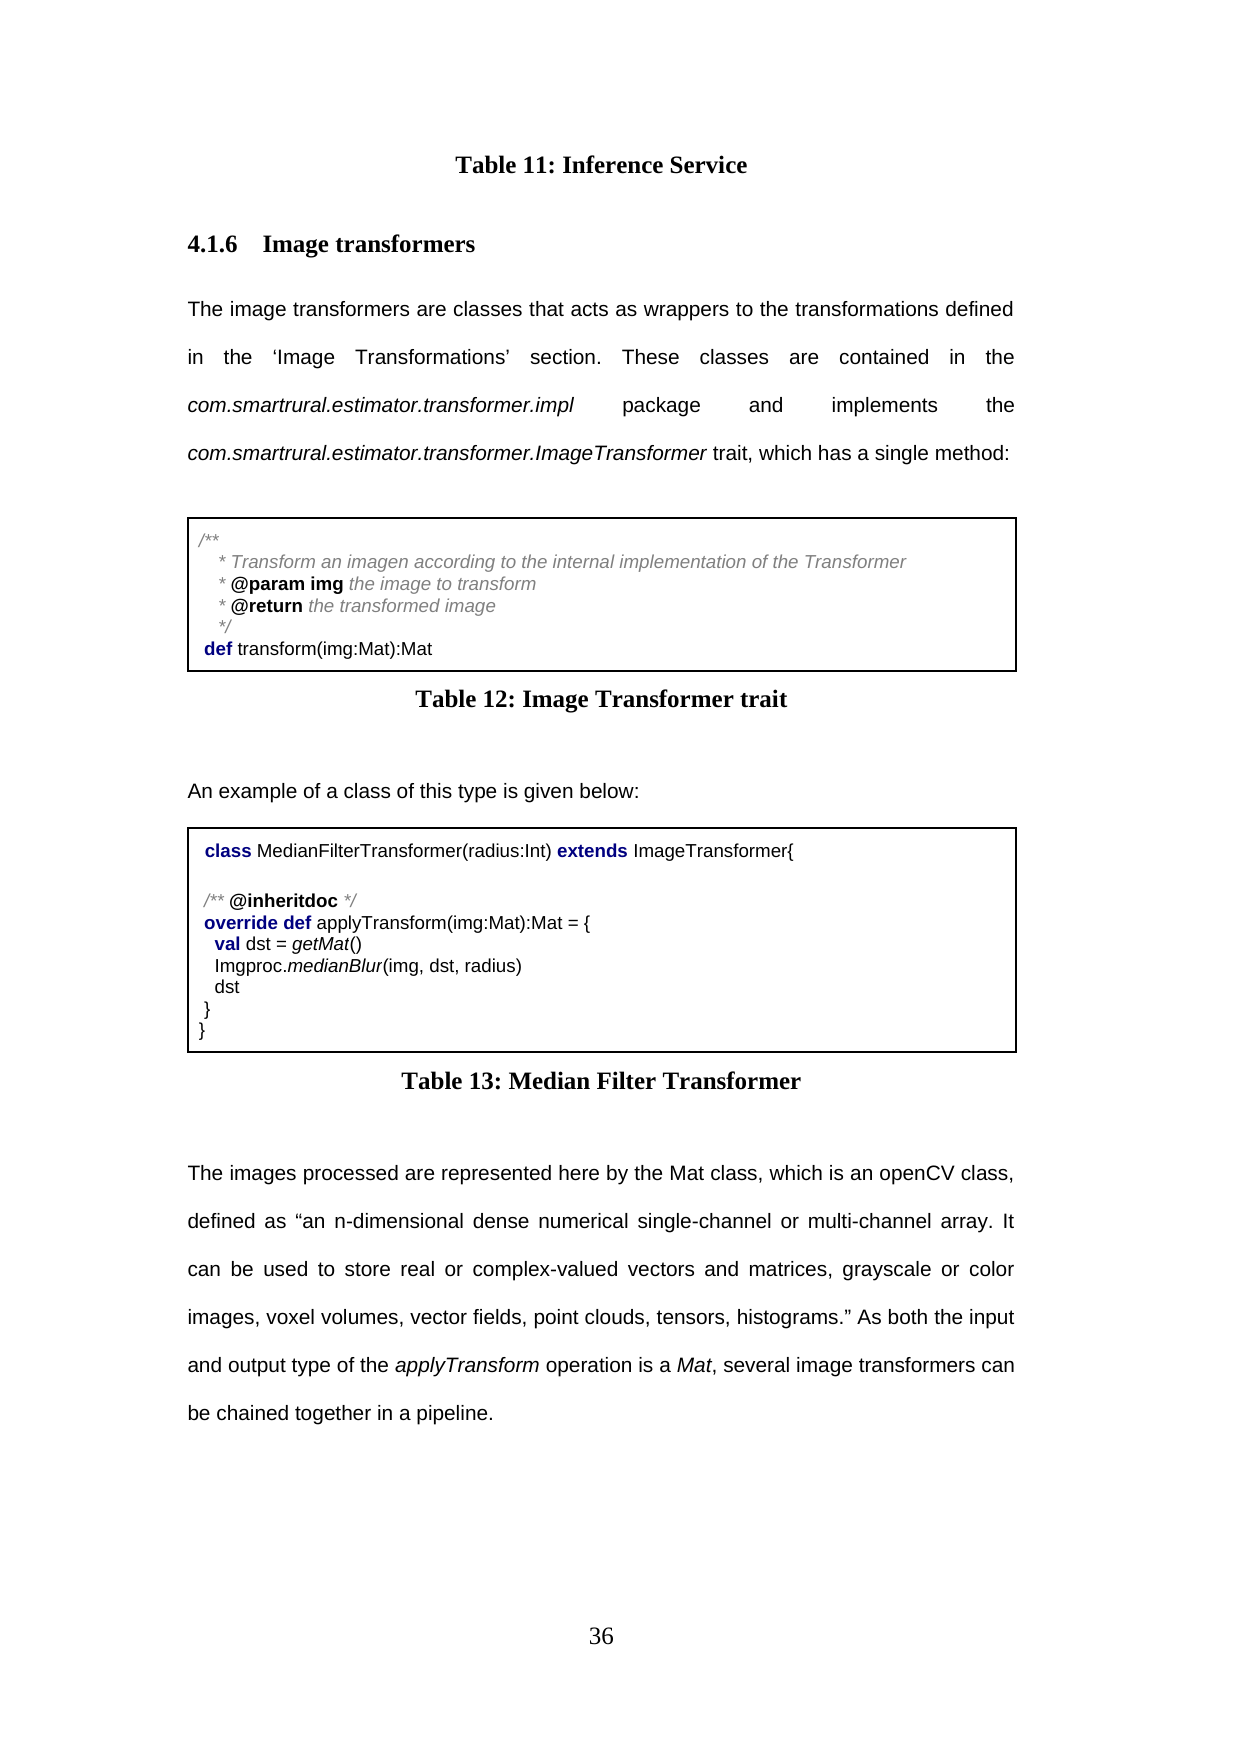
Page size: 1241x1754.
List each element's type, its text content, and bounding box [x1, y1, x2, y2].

text Table 12: Image Transformer trait [187, 684, 1015, 713]
text An example of a class of this type is given below: [187, 779, 1015, 803]
text Table 11: Inference Service [187, 150, 1015, 179]
table_header class MedianFilterTransformer(radius:Int) extends ImageTransformer{ /** @inheritdoc */ override def applyTransform(img:Mat):Mat = { val dst = getMat() Imgproc.medianBlur(img, dst, radius) dst } } [189, 829, 1015, 1051]
subtitle Image transformers [187, 229, 1015, 257]
table_header /** * Transform an imagen according to the internal implementation of the Transformer * @param img the image to transform * @return the transformed image */ def transform(img:Mat):Mat [189, 519, 1015, 669]
text The image transformers are classes that acts as wrappers to the transformations defined in the ‘Image Transformations’ section. These classes are contained in the com.smartrural.estimator.transformer.impl package and implements the com.smartrural.estimator.transformer.ImageTransformer trait, which has a single method: [187, 297, 1015, 464]
text Table 13: Median Filter Transformer [187, 1066, 1015, 1094]
text The images processed are represented here by the Mat class, which is an openCV class, defined as “an n-dimensional dense numerical single-channel or multi-channel array. It can be used to store real or complex-valued vectors and matrices, grayscale or color images, voxel volumes, vector fields, point clouds, tensors, histograms.” As both the input and output type of the applyTransform operation is a Mat, several image transformers can be chained together in a pipeline. [187, 1161, 1015, 1424]
